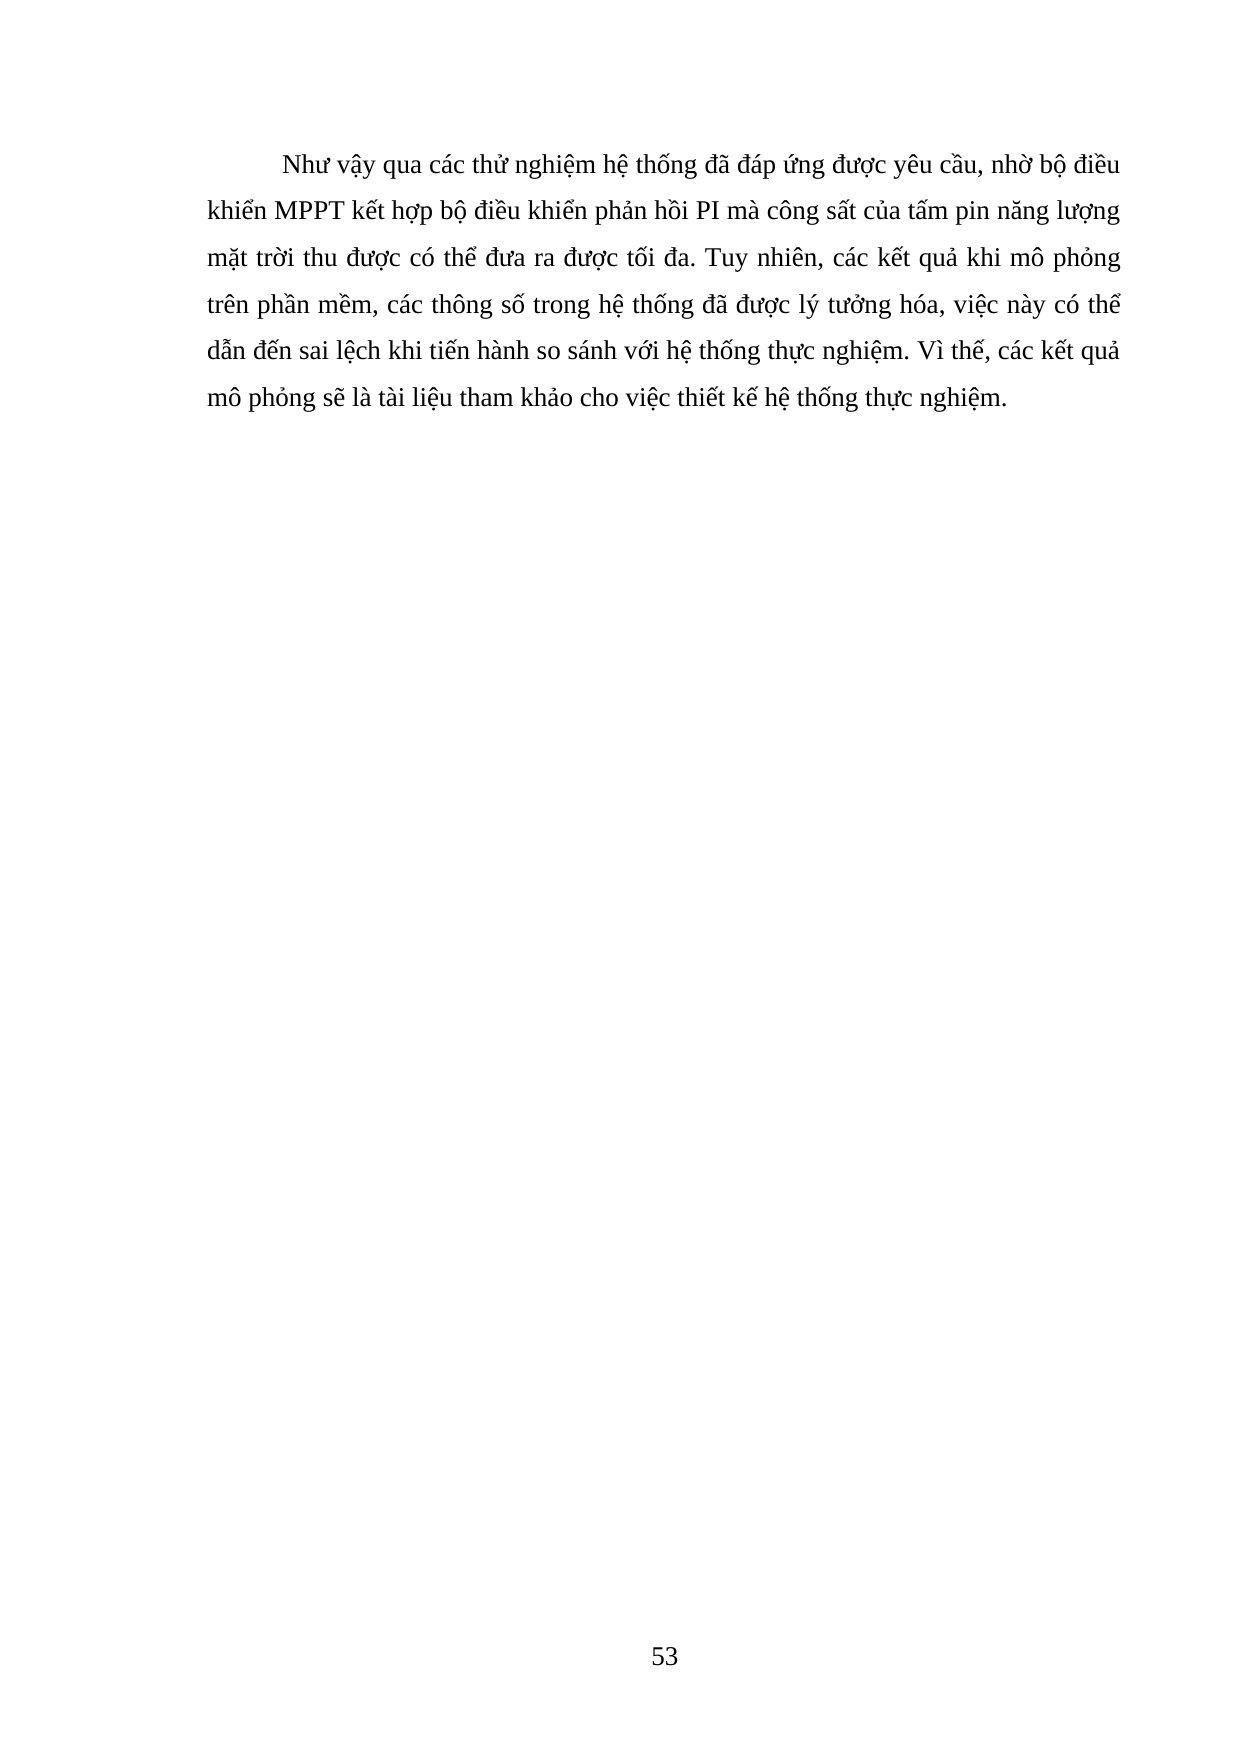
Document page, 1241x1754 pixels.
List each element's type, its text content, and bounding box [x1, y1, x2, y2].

text Như vậy qua các thử nghiệm hệ thống đã đáp ứng được yêu cầu, nhờ bộ điều khiển MPPT kết hợp bộ điều khiển phản hồi PI mà công sất của tấm pin năng lượng mặt trời thu được có thể đưa ra được tối đa. Tuy nhiên, các kết quả khi mô phỏng trên phần mềm, các thông số trong hệ thống đã được lý tưởng hóa, việc này có thể dẫn đến sai lệch khi tiến hành so sánh với hệ thống thực nghiệm. Vì thế, các kết quả mô phỏng sẽ là tài liệu tham khảo cho việc thiết kế hệ thống thực nghiệm. [207, 148, 1122, 412]
